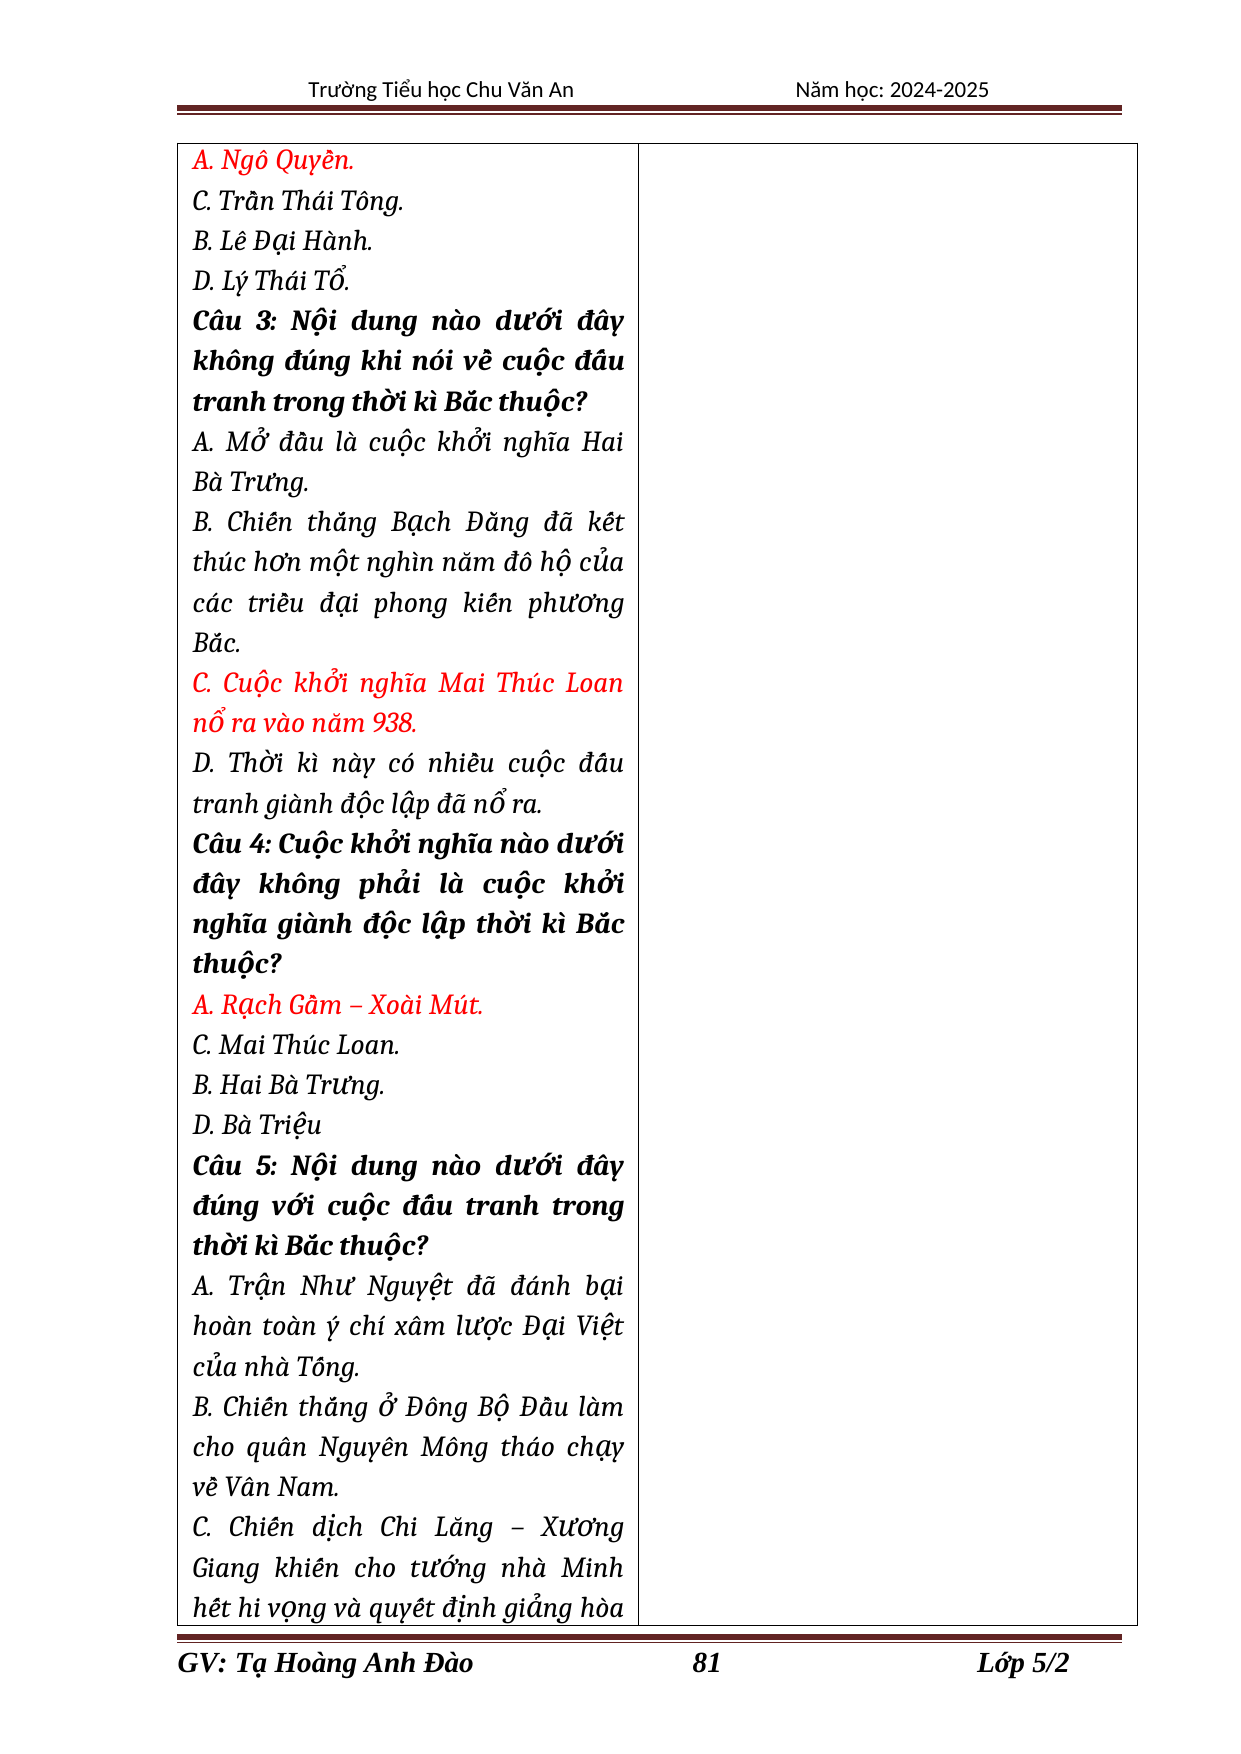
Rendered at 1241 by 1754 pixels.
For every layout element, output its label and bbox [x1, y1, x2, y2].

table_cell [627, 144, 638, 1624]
table_cell [639, 144, 1137, 1624]
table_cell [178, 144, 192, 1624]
